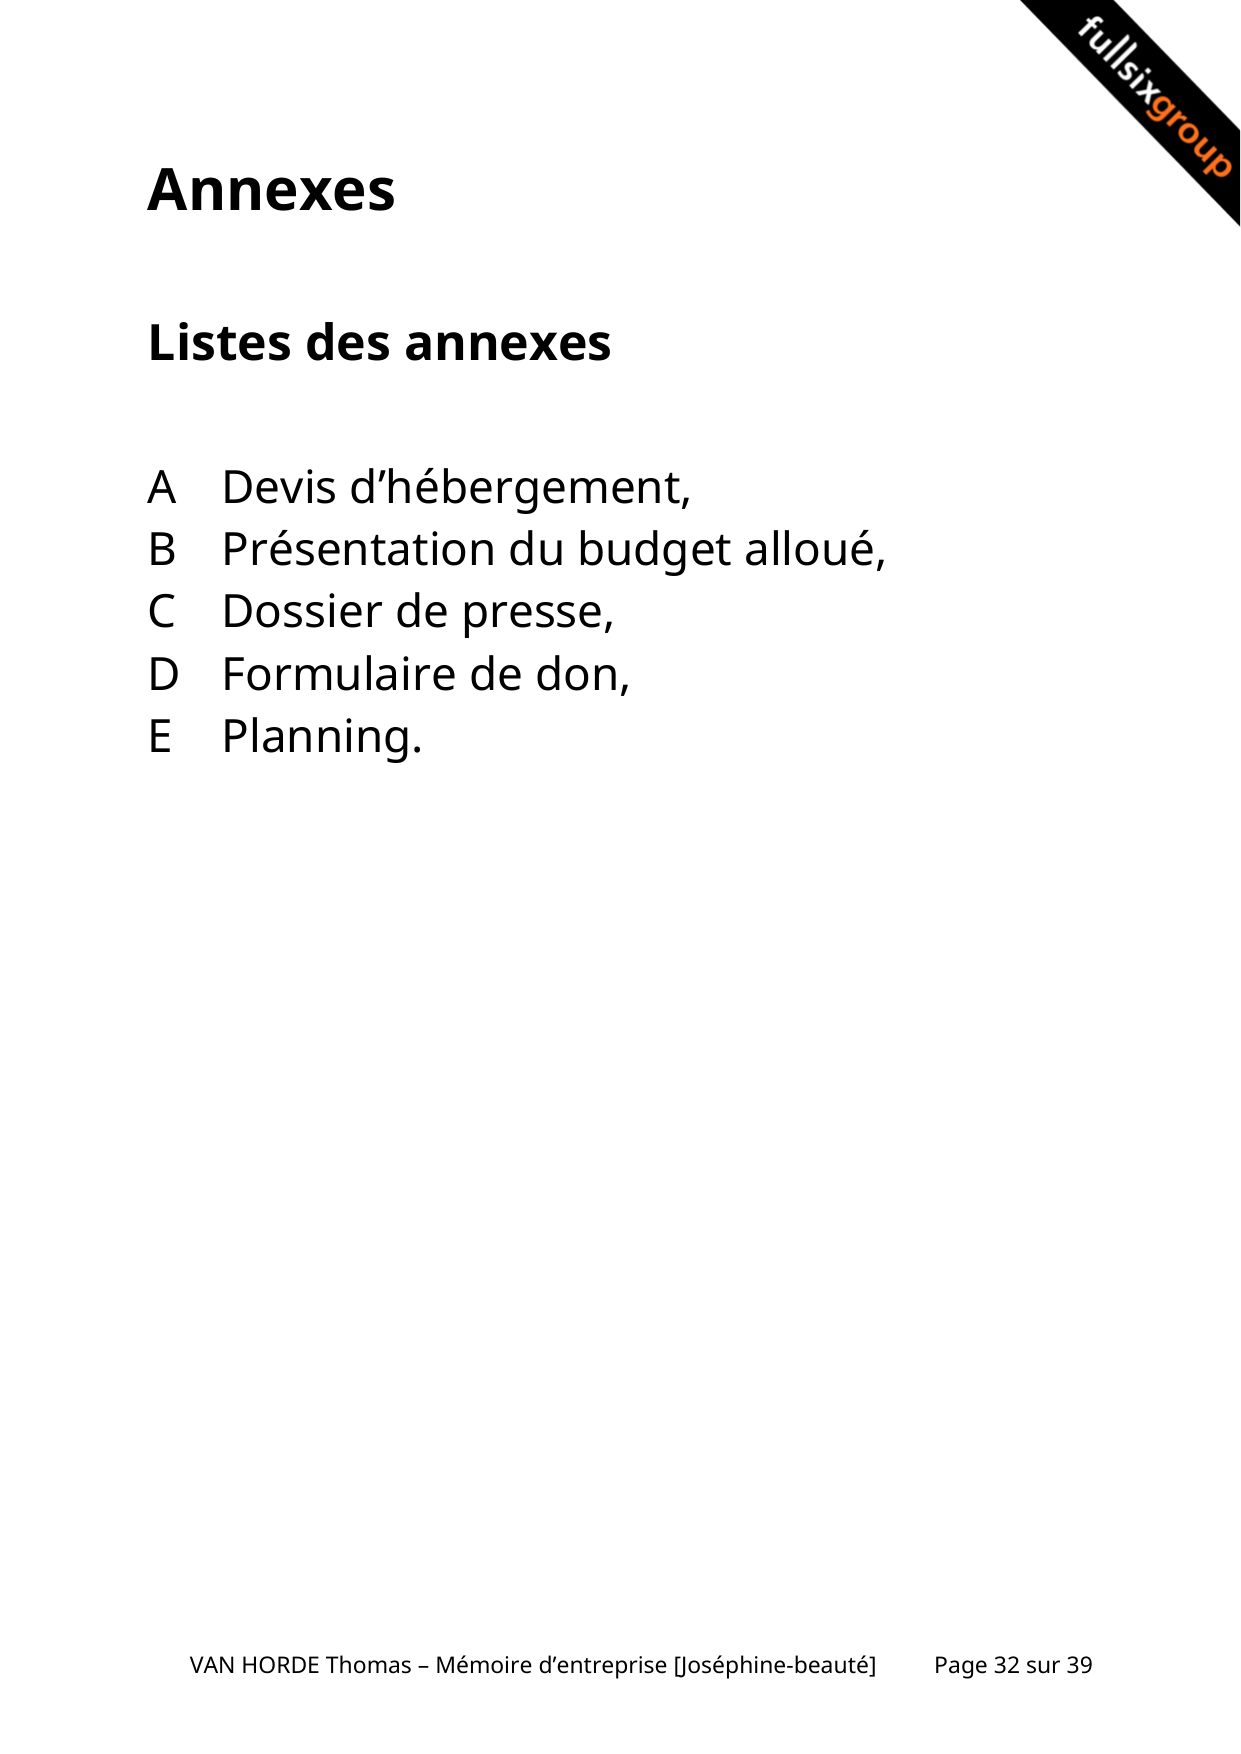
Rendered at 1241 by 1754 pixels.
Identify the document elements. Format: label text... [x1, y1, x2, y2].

text C Dossier de presse, [148, 579, 1093, 641]
text E Planning. [148, 704, 1093, 766]
text Listes des annexes [148, 307, 1093, 375]
text Annexes [148, 148, 1093, 227]
text B Présentation du budget alloué, [148, 517, 1093, 579]
picture [1017, 0, 1241, 237]
text A Devis d’hébergement, [148, 454, 1093, 517]
text D Formulaire de don, [148, 641, 1093, 704]
